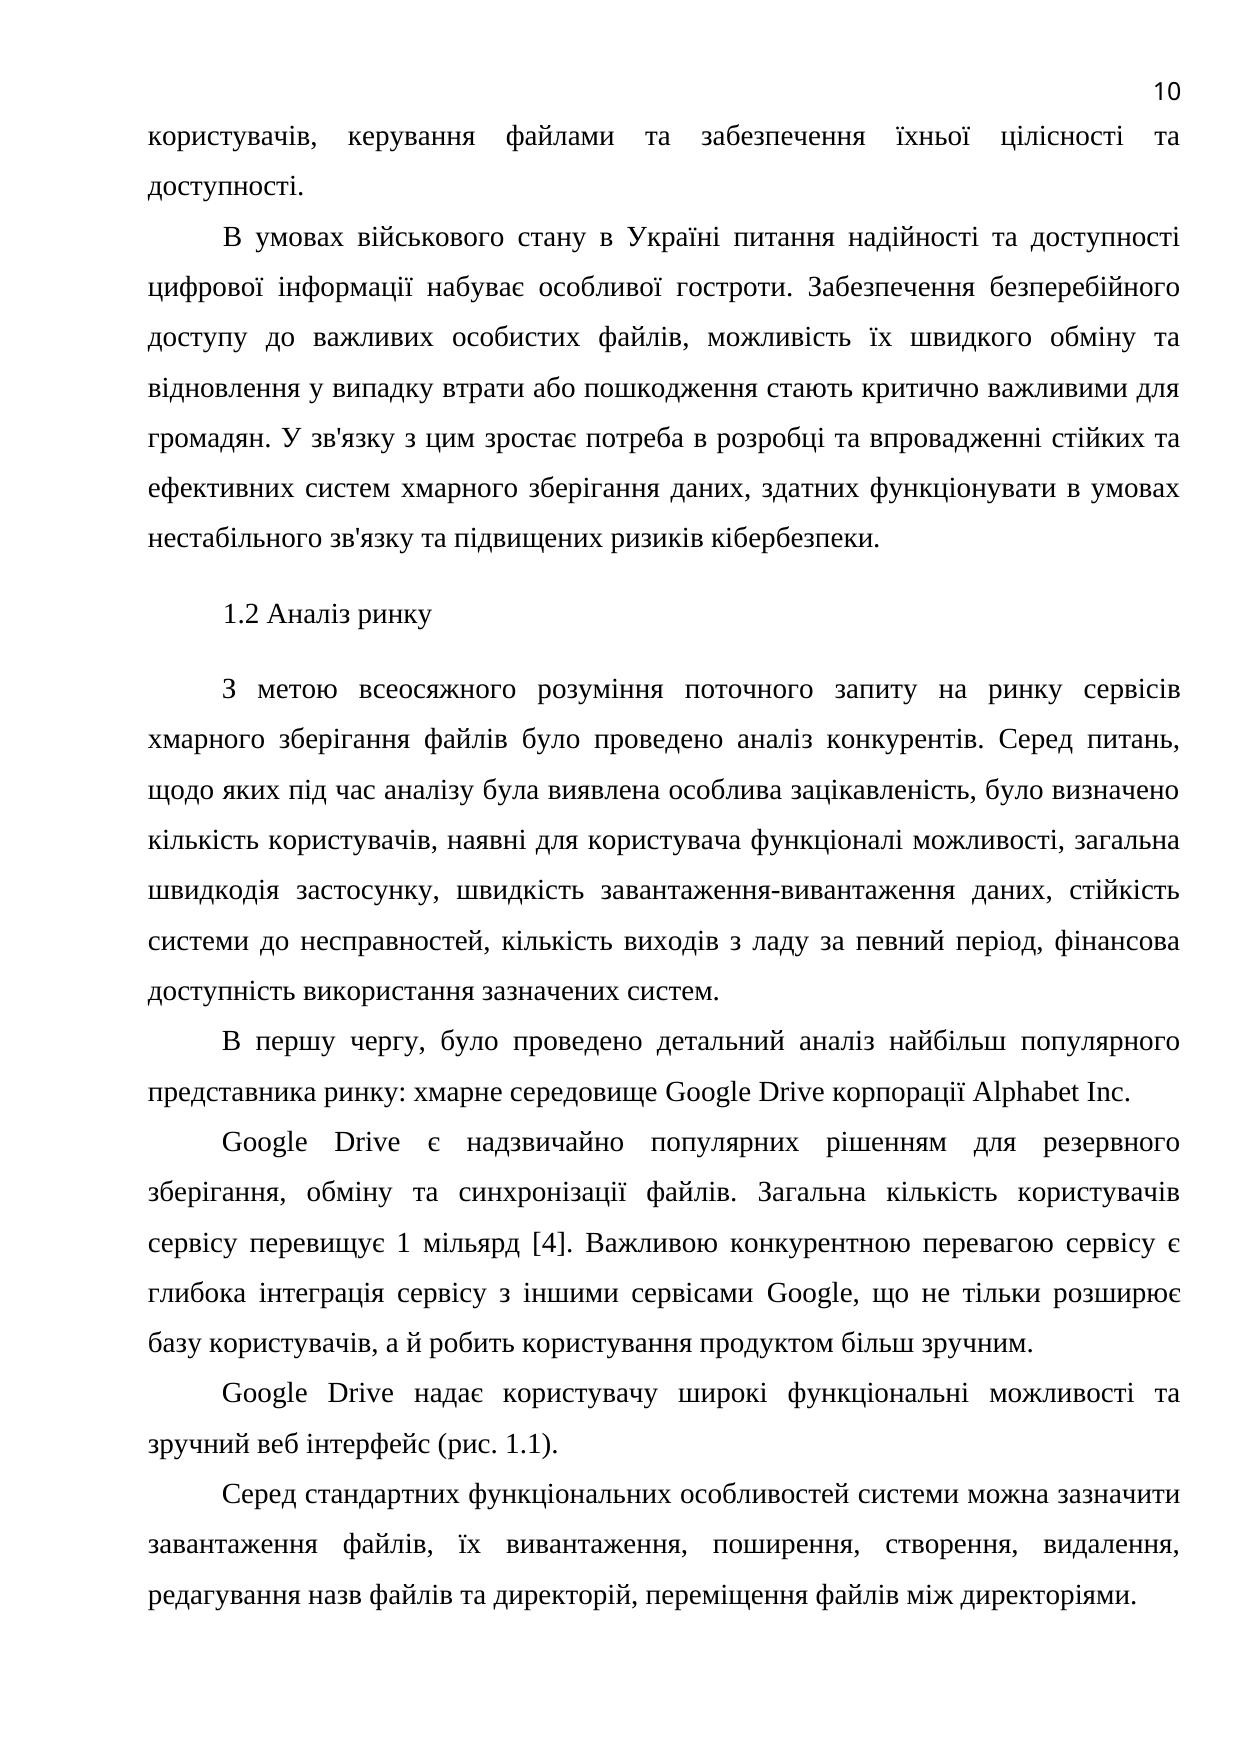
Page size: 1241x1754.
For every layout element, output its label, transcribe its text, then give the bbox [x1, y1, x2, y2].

text З метою всеосяжного розуміння поточного запиту на ринку сервісів хмарного зберігання файлів було проведено аналіз конкурентів. Серед питань, щодо яких під час аналізу була виявлена особлива зацікавленість, було визначено кількість користувачів, наявні для користувача функціоналі можливості, загальна швидкодія застосунку, швидкість завантаження-вивантаження даних, стійкість системи до несправностей, кількість виходів з ладу за певний період, фінансова доступність використання зазначених систем. [148, 671, 1181, 1007]
text Google Drive надає користувачу широкі функціональні можливості та зручний веб інтерфейс (рис. 1.1). [148, 1376, 1181, 1459]
text Серед стандартних функціональних особливостей системи можна зазначити завантаження файлів, їх вивантаження, поширення, створення, видалення, редагування назв файлів та директорій, переміщення файлів між директоріями. [148, 1476, 1181, 1610]
text Google Drive є надзвичайно популярних рішенням для резервного зберігання, обміну та синхронізації файлів. Загальна кількість користувачів сервісу перевищує 1 мільярд [4]. Важливою конкурентною перевагою сервісу є глибока інтеграція сервісу з іншими сервісами Google, що не тільки розширює базу користувачів, а й робить користування продуктом більш зручним. [148, 1124, 1181, 1359]
text В умовах військового стану в Україні питання надійності та доступності цифрової інформації набуває особливої гостроти. Забезпечення безперебійного доступу до важливих особистих файлів, можливість їх швидкого обміну та відновлення у випадку втрати або пошкодження стають критично важливими для громадян. У зв'язку з цим зростає потреба в розробці та впровадженні стійких та ефективних систем хмарного зберігання даних, здатних функціонувати в умовах нестабільного зв'язку та підвищених ризиків кібербезпеки. [148, 219, 1181, 554]
text В першу чергу, було проведено детальний аналіз найбільш популярного представника ринку: хмарне середовище Google Drive корпорації Alphabet Inc. [148, 1023, 1181, 1107]
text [148, 118, 1181, 202]
text 1.2 Аналіз ринку [148, 596, 1181, 629]
